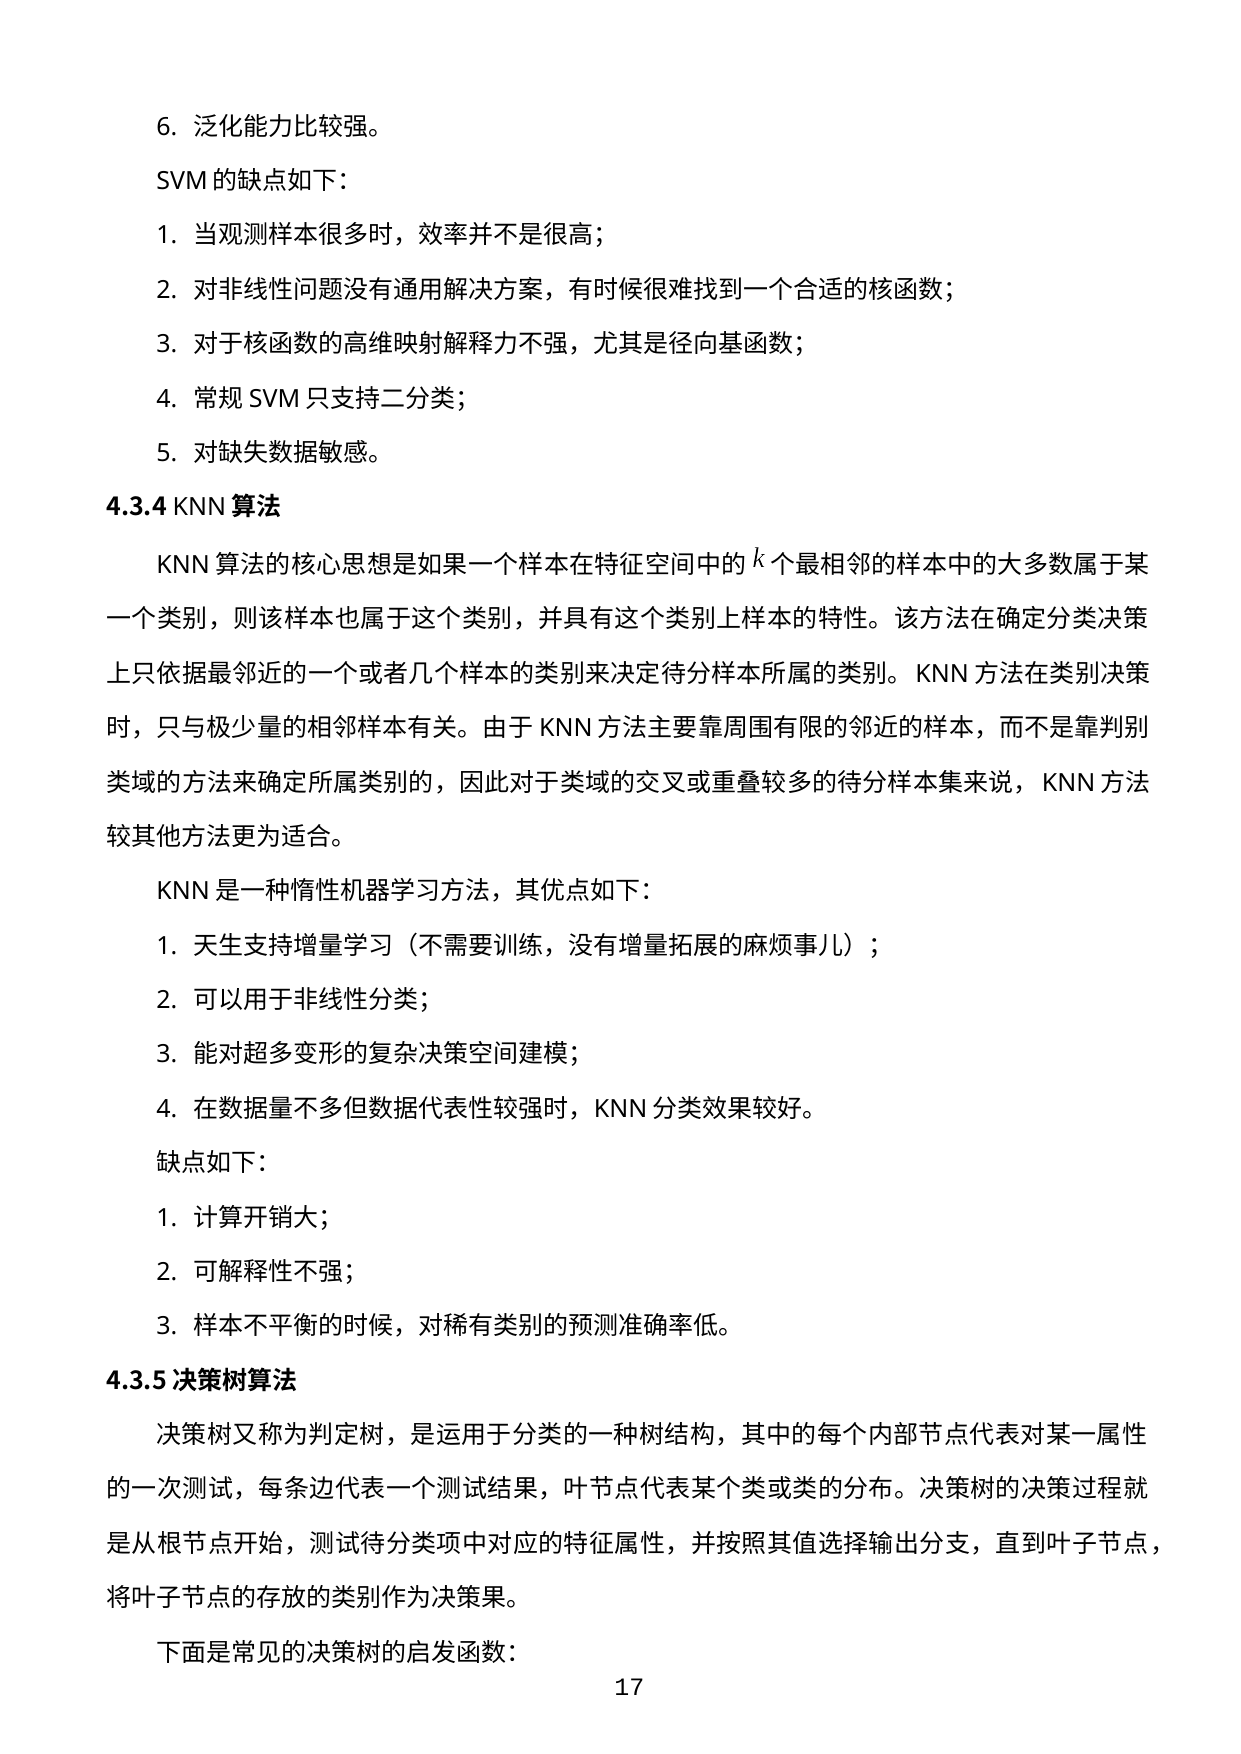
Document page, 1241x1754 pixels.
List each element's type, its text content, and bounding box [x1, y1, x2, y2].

list 对非线性问题没有通用解决方案，有时候很难找到一个合适的核函数； [156, 269, 1151, 306]
text KNN算法的核心思想是如果一个样本在特征空间中的个最相邻的样本中的大多数属于某一个类别，则该样本也属于这个类别，并具有这个类别上样本的特性。该方法在确定分类决策上只依据最邻近的一个或者几个样本的类别来决定待分样本所属的类别。KNN方法在类别决策时，只与极少量的相邻样本有关。由于KNN方法主要靠周围有限的邻近的样本，而不是靠判别类域的方法来确定所属类别的，因此对于类域的交叉或重叠较多的待分样本集来说，KNN方法较其他方法更为适合。 [106, 541, 1151, 853]
list 常规SVM只支持二分类； [156, 378, 1151, 414]
list 能对超多变形的复杂决策空间建模； [156, 1034, 1151, 1070]
text 决策树又称为判定树，是运用于分类的一种树结构，其中的每个内部节点代表对某一属性的一次测试，每条边代表一个测试结果，叶节点代表某个类或类的分布。决策树的决策过程就是从根节点开始，测试待分类项中对应的特征属性，并按照其值选择输出分支，直到叶子节点，将叶子节点的存放的类别作为决策果。 [106, 1414, 1151, 1614]
text 下面是常见的决策树的启发函数： [106, 1632, 1151, 1668]
text 缺点如下： [156, 1143, 1151, 1179]
list 计算开销大； [156, 1197, 1151, 1233]
text SVM的缺点如下： [156, 161, 1151, 197]
list 泛化能力比较强。 [156, 106, 1151, 142]
subtitle 4.3.5 决策树算法 [106, 1360, 1151, 1396]
list 在数据量不多但数据代表性较强时，KNN分类效果较好。 [156, 1088, 1151, 1124]
subtitle 4.3.4 KNN算法 [106, 487, 1151, 523]
text KNN是一种惰性机器学习方法，其优点如下： [106, 871, 1151, 907]
list 可解释性不强； [156, 1251, 1151, 1288]
list 对缺失数据敏感。 [156, 432, 1151, 469]
list 天生支持增量学习（不需要训练，没有增量拓展的麻烦事儿）； [156, 925, 1151, 961]
list 对于核函数的高维映射解释力不强，尤其是径向基函数； [156, 324, 1151, 360]
list 样本不平衡的时候，对稀有类别的预测准确率低。 [156, 1306, 1151, 1342]
list 可以用于非线性分类； [156, 979, 1151, 1016]
list 当观测样本很多时，效率并不是很高； [156, 215, 1151, 251]
